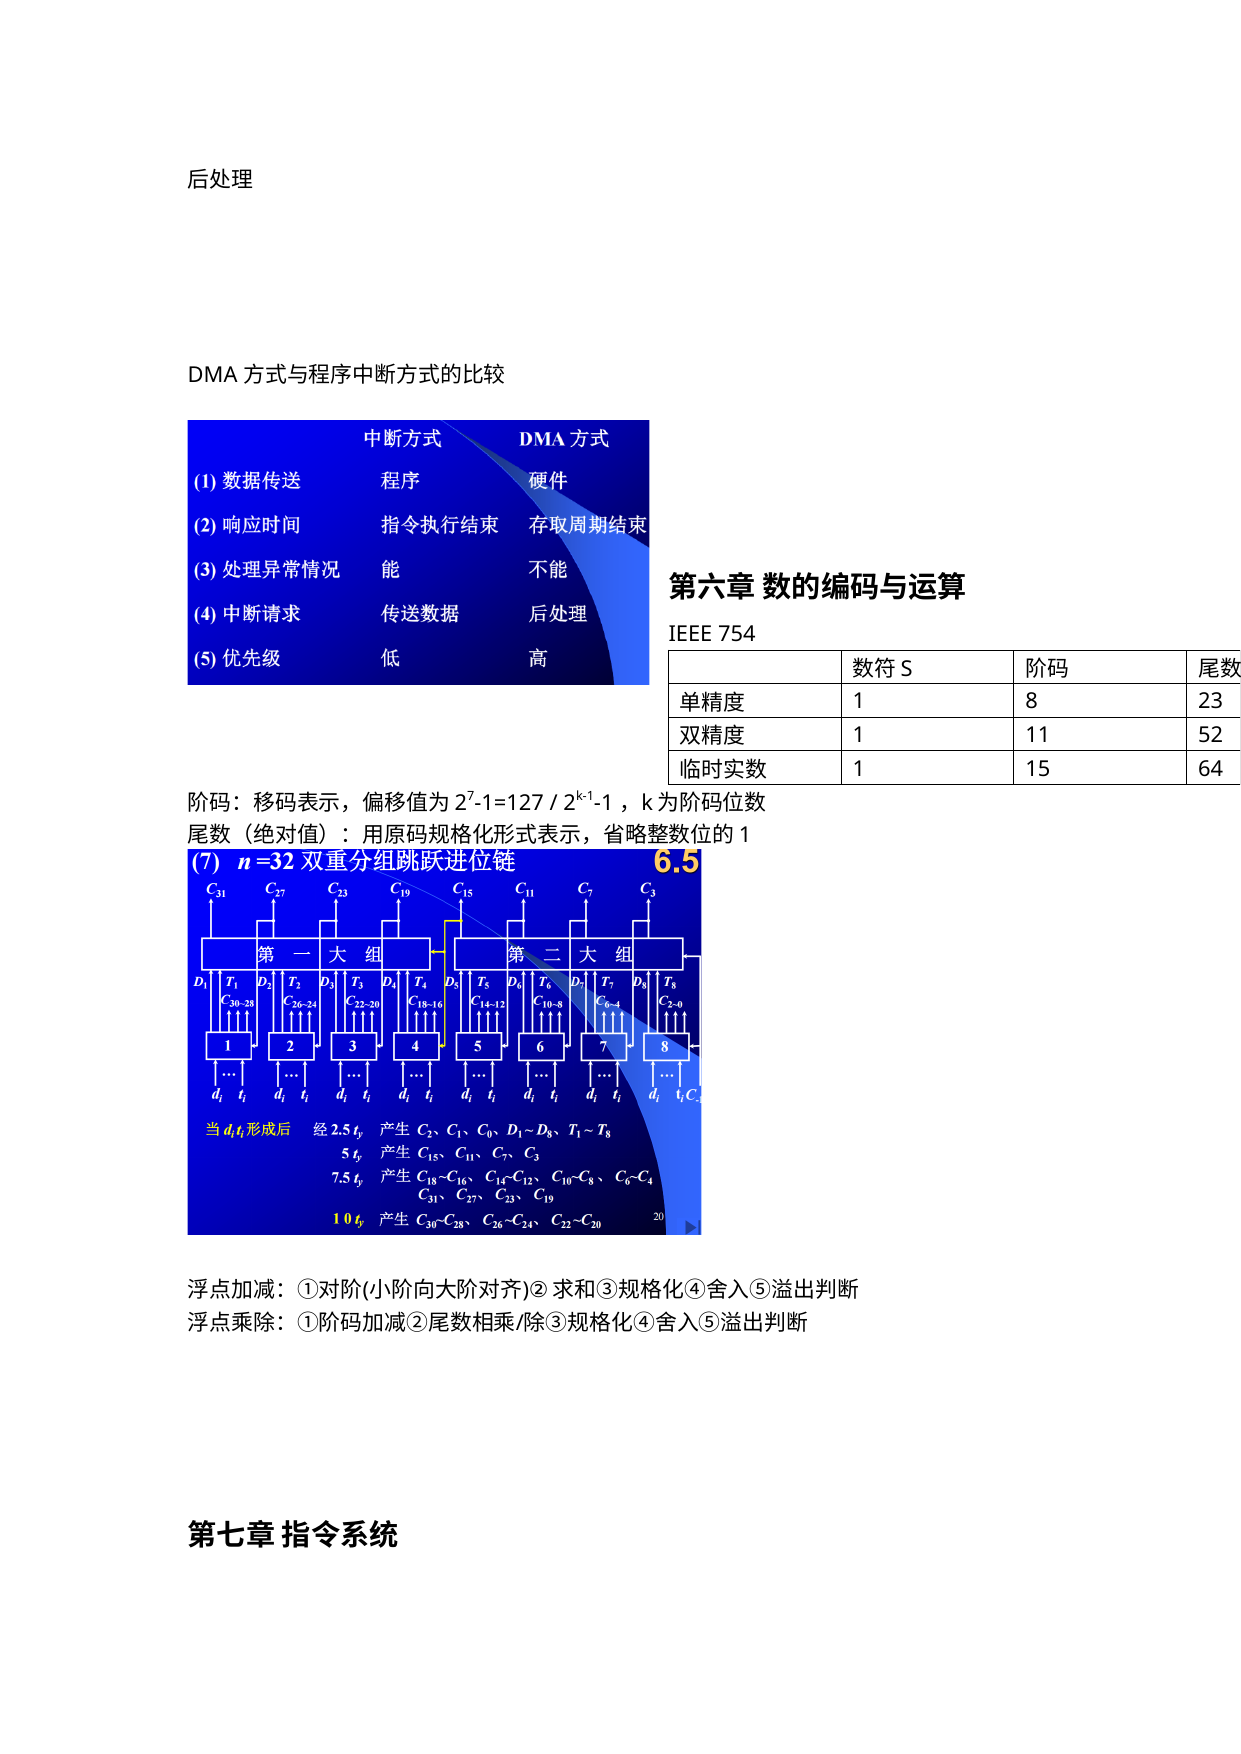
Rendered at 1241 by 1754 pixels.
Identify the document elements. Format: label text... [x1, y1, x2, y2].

text 浮点加减：①对阶(小阶向大阶对齐)②求和③规格化④舍入⑤溢出判断 [187, 1272, 1053, 1305]
text 尾数（绝对值）：用原码规格化形式表示，省略整数位的1 [187, 817, 1053, 850]
table_header 阶码 [1014, 651, 1186, 683]
table_cell 23 [1187, 684, 1240, 717]
table_cell 64 [1187, 751, 1240, 784]
table_cell 15 [1014, 751, 1186, 784]
text 浮点乘除：①阶码加减②尾数相乘/除③规格化④舍入⑤溢出判断 [187, 1305, 1053, 1337]
table_cell 1 [842, 751, 1013, 784]
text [187, 162, 1053, 194]
text DMA 方式与程序中断方式的比较 [187, 357, 1053, 389]
table_cell 8 [1014, 684, 1186, 717]
text 第六章 数的编码与运算 [650, 552, 1053, 617]
table_cell 52 [1187, 718, 1240, 750]
text 第七章 指令系统 [187, 1500, 1053, 1565]
picture [187, 849, 702, 1235]
table_header [669, 651, 841, 683]
table_cell 临时实数 [669, 751, 841, 784]
text IEEE 754 [650, 617, 1053, 649]
picture [187, 420, 650, 685]
table_cell 11 [1014, 718, 1186, 750]
table_header 尾数 [1187, 651, 1240, 683]
table_cell 单精度 [669, 684, 841, 717]
table_cell 双精度 [669, 718, 841, 750]
table_cell 1 [842, 684, 1013, 717]
table_cell 1 [842, 718, 1013, 750]
table_header 数符S [842, 651, 1013, 683]
text 阶码：移码表示，偏移值为27-1=127 / 2k-1-1 ，k为阶码位数 [187, 785, 1053, 817]
